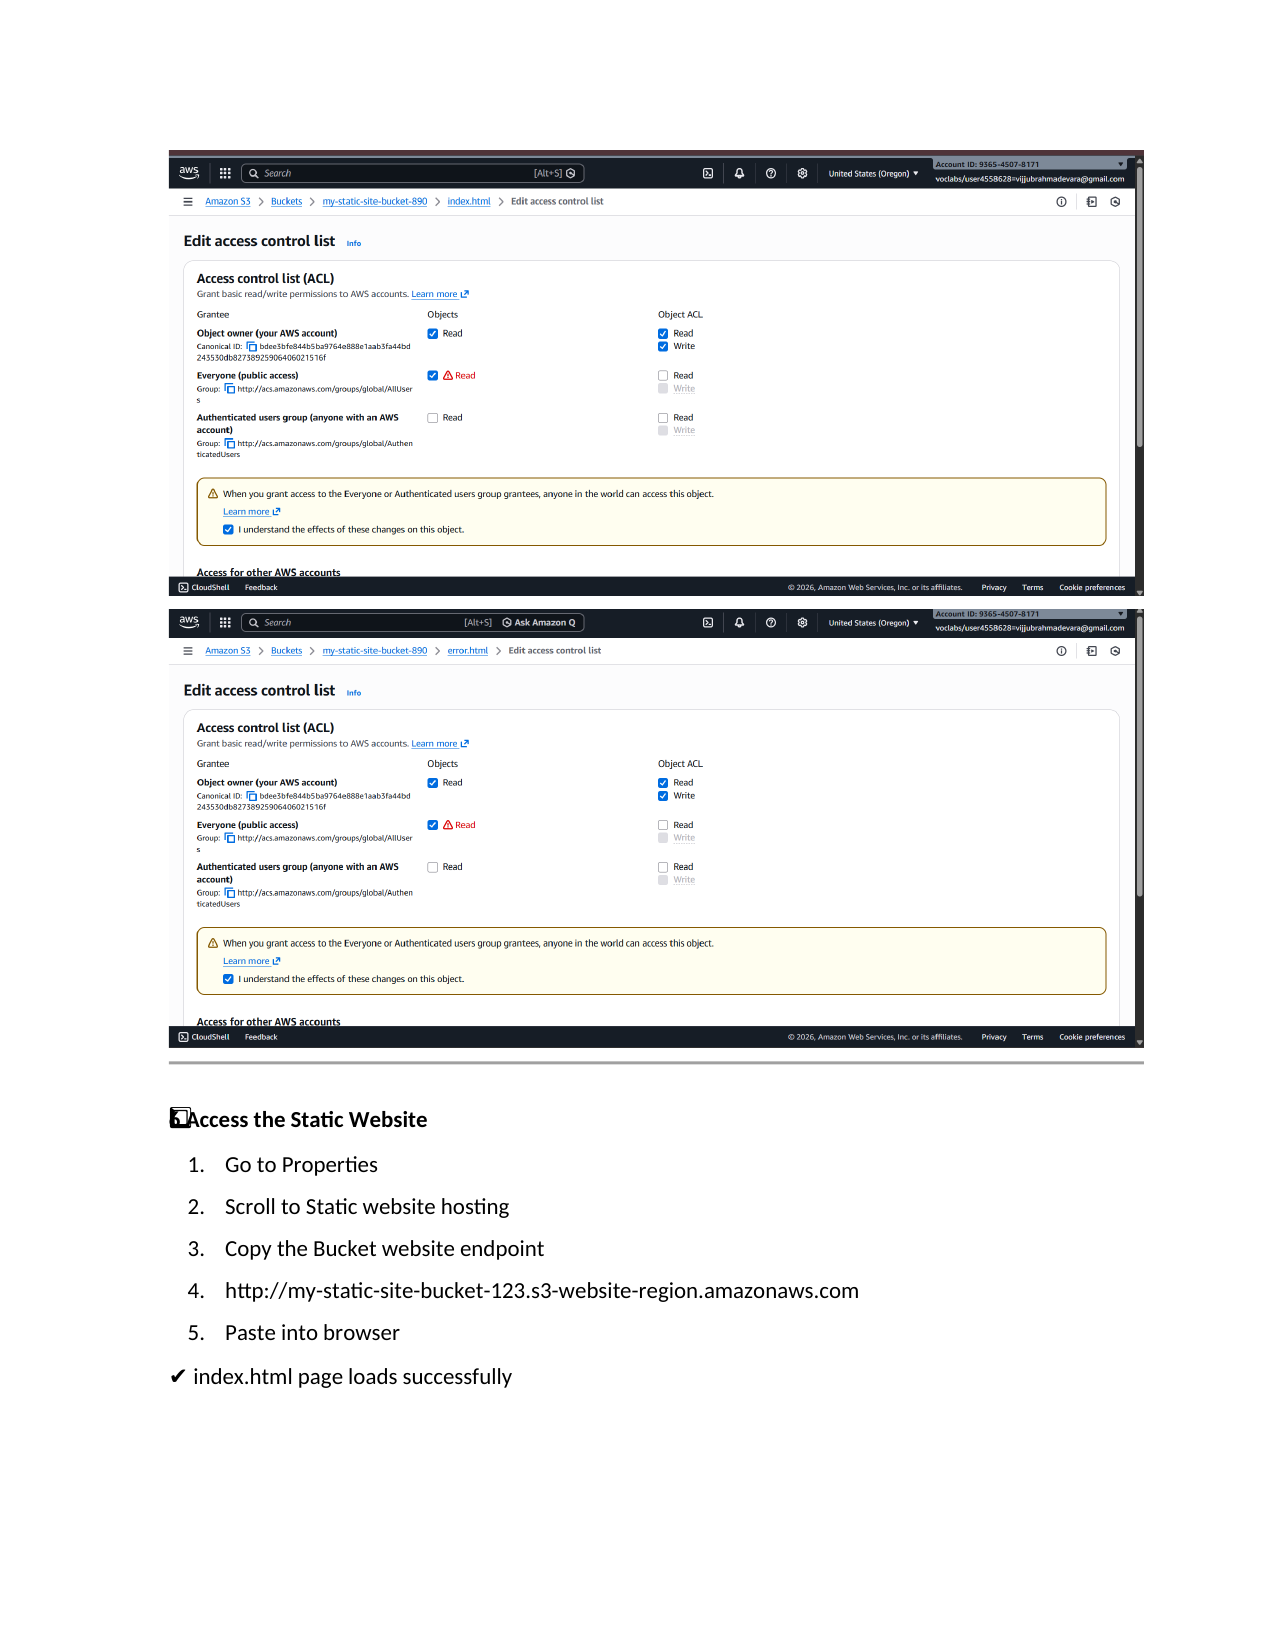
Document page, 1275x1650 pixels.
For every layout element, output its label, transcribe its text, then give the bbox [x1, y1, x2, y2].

list http://my-static-site-bucket-123.s3-website-region.amazonaws.com [187, 1276, 1125, 1304]
text 6️⃣ Access the Static Website [169, 1103, 1125, 1134]
list Scroll to Static website hosting [187, 1192, 1125, 1220]
list Go to Properties [187, 1150, 1125, 1178]
list Copy the Bucket website endpoint [187, 1234, 1125, 1262]
picture [168, 609, 1144, 1048]
text ✔ index.html page loads successfully [169, 1360, 1125, 1391]
list Paste into browser [187, 1318, 1125, 1346]
picture [168, 150, 1144, 596]
